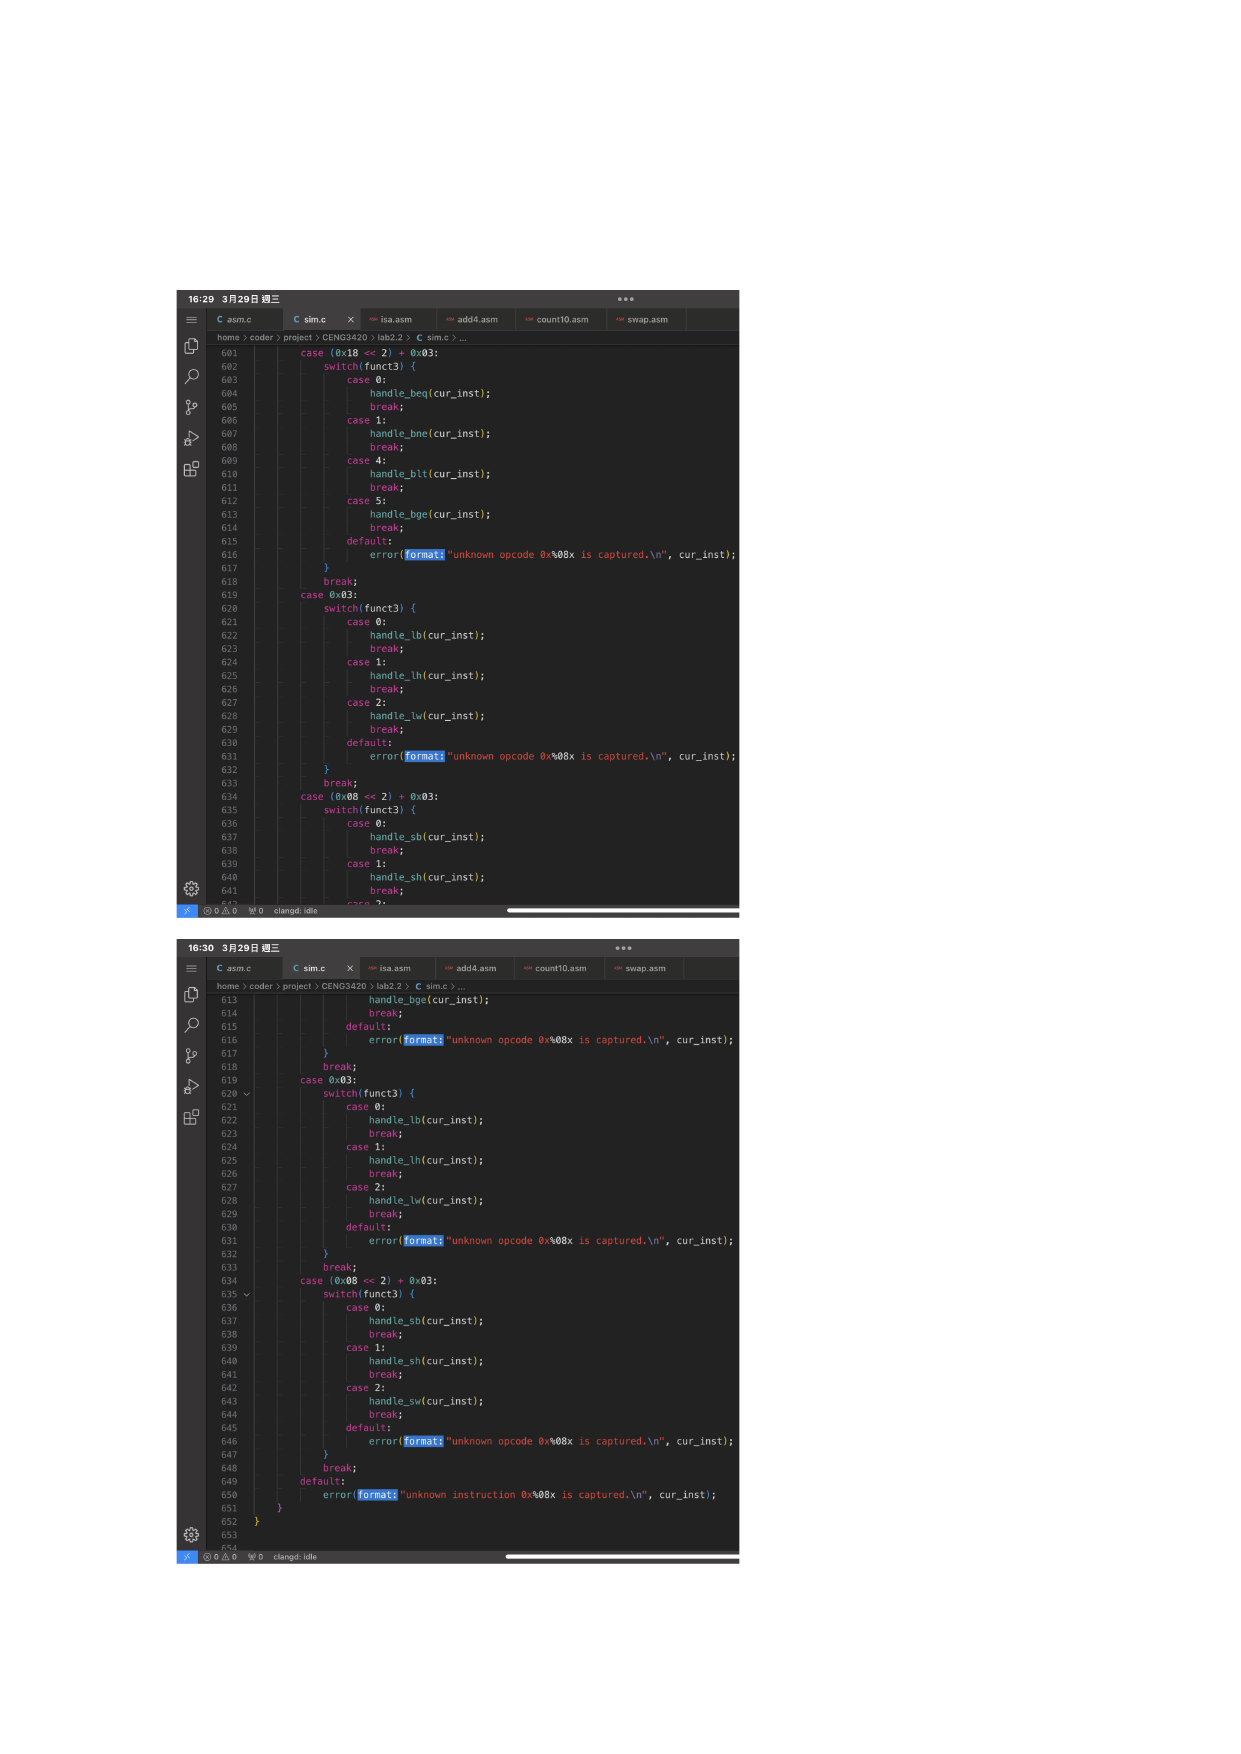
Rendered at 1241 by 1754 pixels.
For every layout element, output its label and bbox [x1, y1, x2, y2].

picture [176, 939, 740, 1564]
picture [176, 290, 740, 918]
